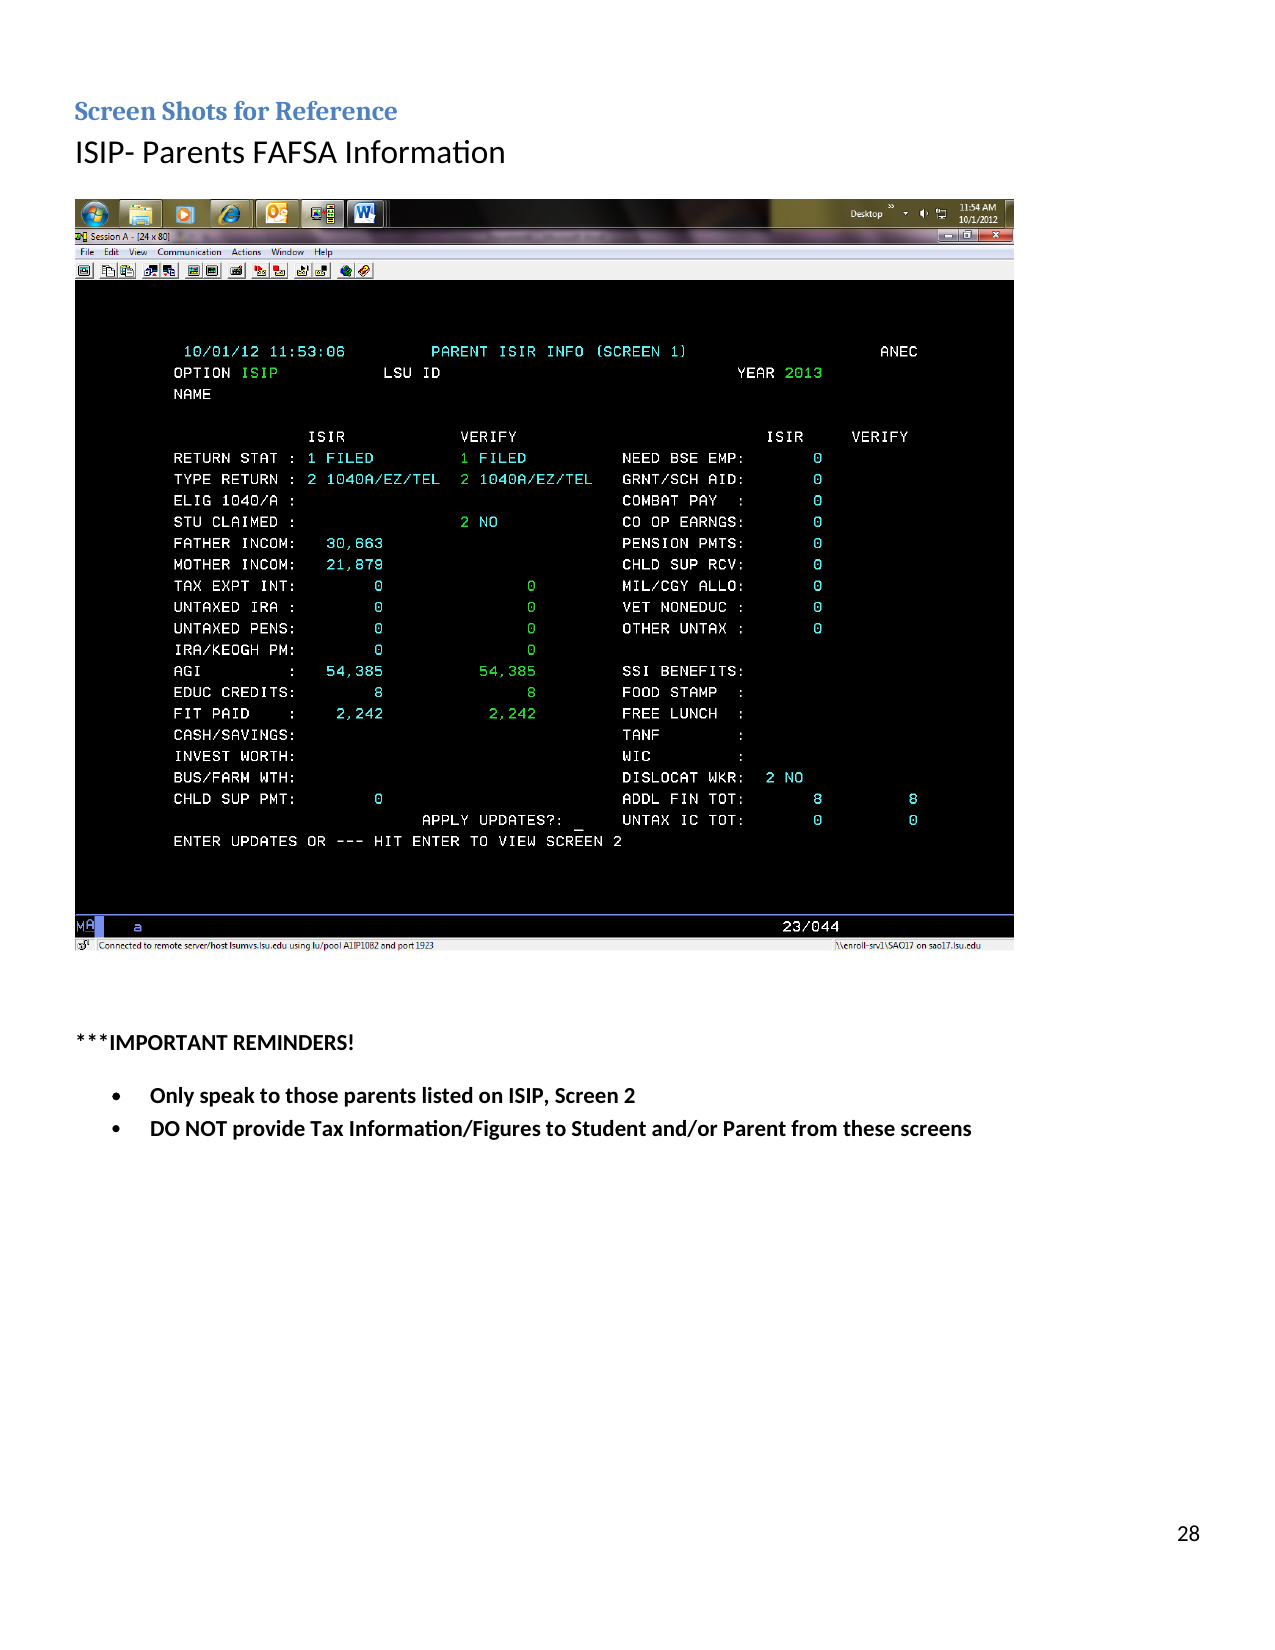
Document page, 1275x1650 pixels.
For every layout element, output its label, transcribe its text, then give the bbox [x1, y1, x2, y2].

subtitle Screen Shots for Reference [75, 96, 1200, 127]
text ***IMPORTANT REMINDERS! [75, 1028, 1200, 1056]
list DO NOT provide Tax Information/Figures to Student and/or Parent from these screens [112, 1114, 1200, 1142]
list Only speak to those parents listed on ISIP, Screen 2 [112, 1081, 1200, 1109]
text ISIP- Parents FAFSA Information [75, 132, 1200, 172]
picture [75, 199, 1014, 951]
